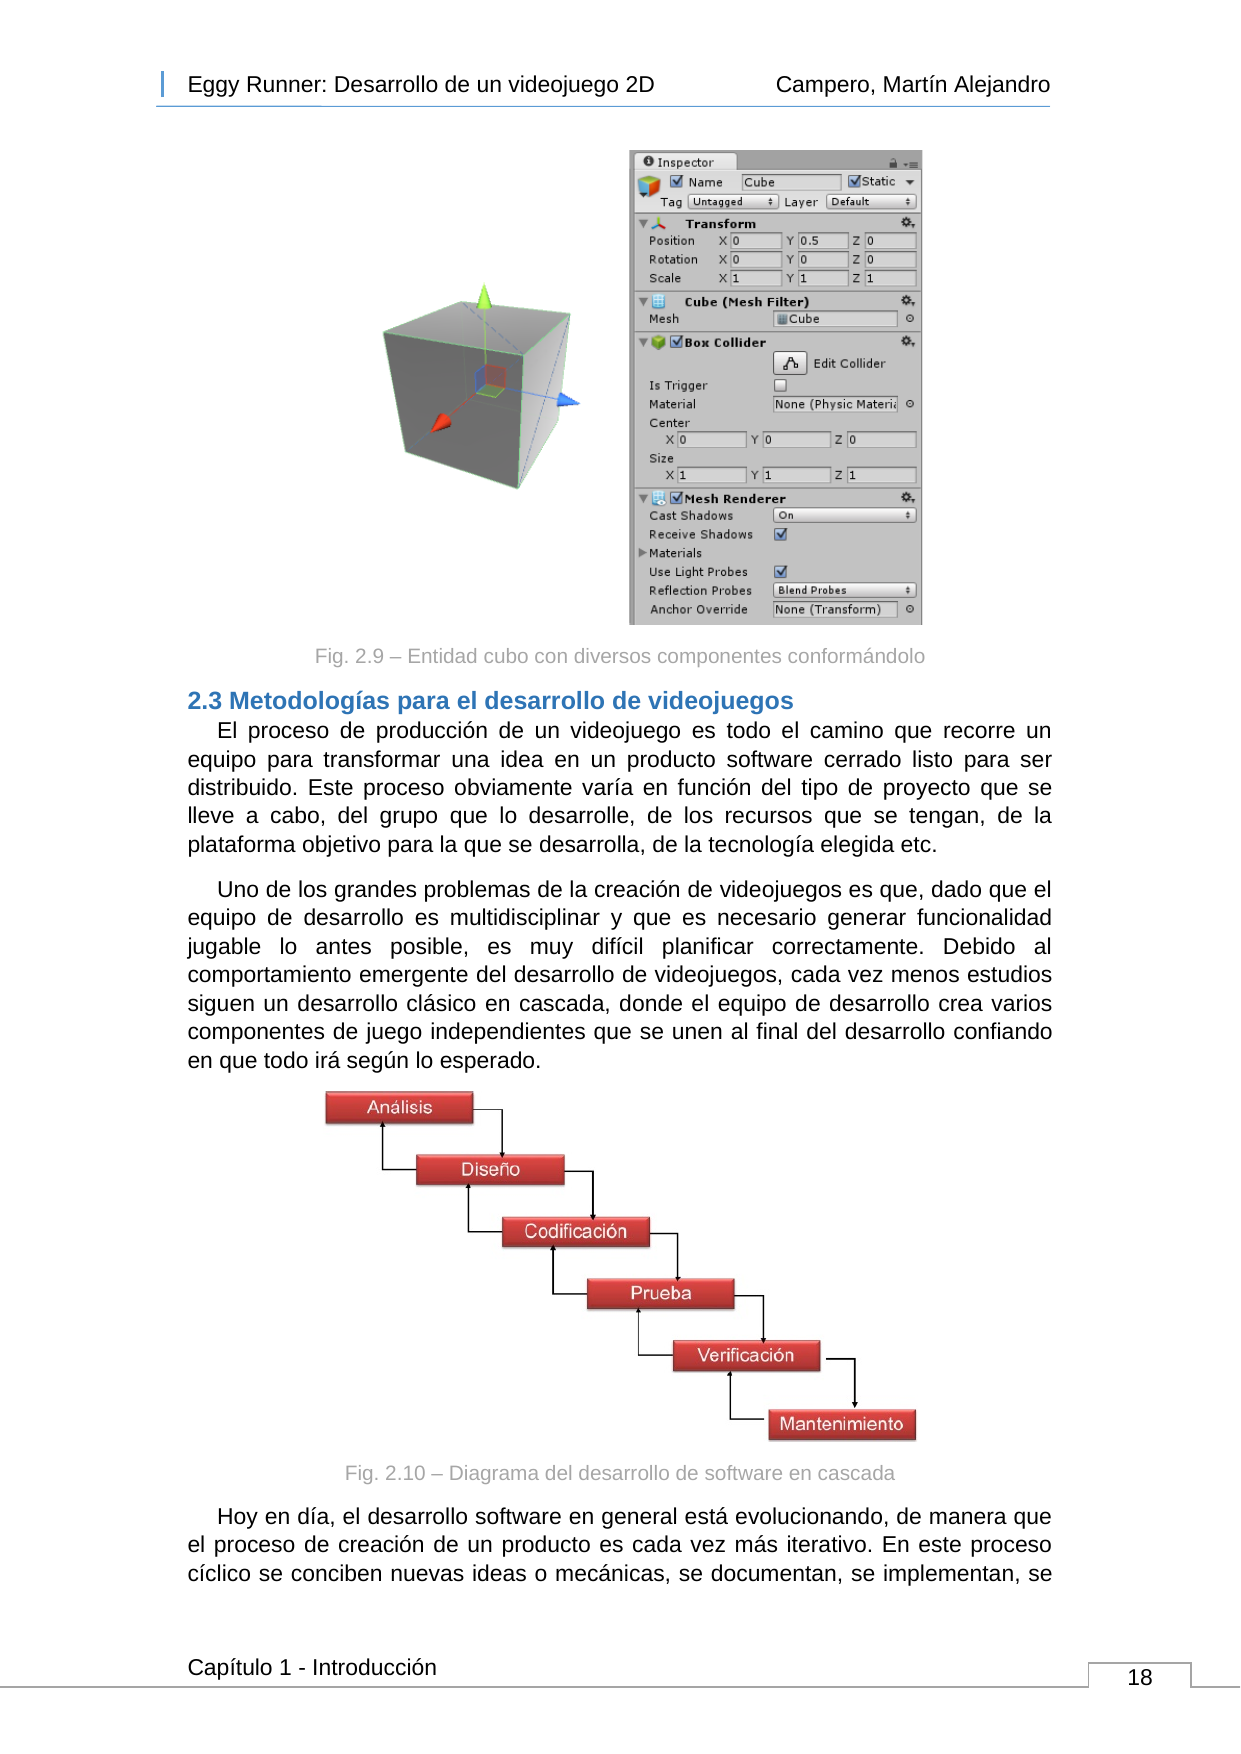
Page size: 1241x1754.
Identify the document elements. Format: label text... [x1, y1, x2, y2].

text Uno de los grandes problemas de la creación de videojuegos es que, dado que el equipo de desarrollo es multidisciplinar y que es necesario generar funcionalidad jugable lo antes posible, es muy difícil planificar correctamente. Debido al comportamiento emergente del desarrollo de videojuegos, cada vez menos estudios siguen un desarrollo clásico en cascada, donde el equipo de desarrollo crea varios componentes de juego independientes que se unen al final del desarrollo confiando en que todo irá según lo esperado. [187, 876, 1053, 1073]
subtitle 2.3 Metodologías para el desarrollo de videojuegos [187, 686, 1053, 715]
text Fig. 2.9 – Entidad cubo con diversos componentes conformándolo [187, 643, 1053, 667]
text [187, 1503, 1053, 1586]
picture [317, 150, 923, 625]
text El proceso de producción de un videojuego es todo el camino que recorre un equipo para transformar una idea en un producto software cerrado listo para ser distribuido. Este proceso obviamente varía en función del tipo de proyecto que se lleve a cabo, del grupo que lo desarrolle, de los recursos que se tengan, de la plataforma objetivo para la que se desarrolla, de la tecnología elegida etc. [187, 717, 1053, 857]
picture [322, 1091, 918, 1442]
text Fig. 2.10 – Diagrama del desarrollo de software en cascada [187, 1460, 1053, 1484]
